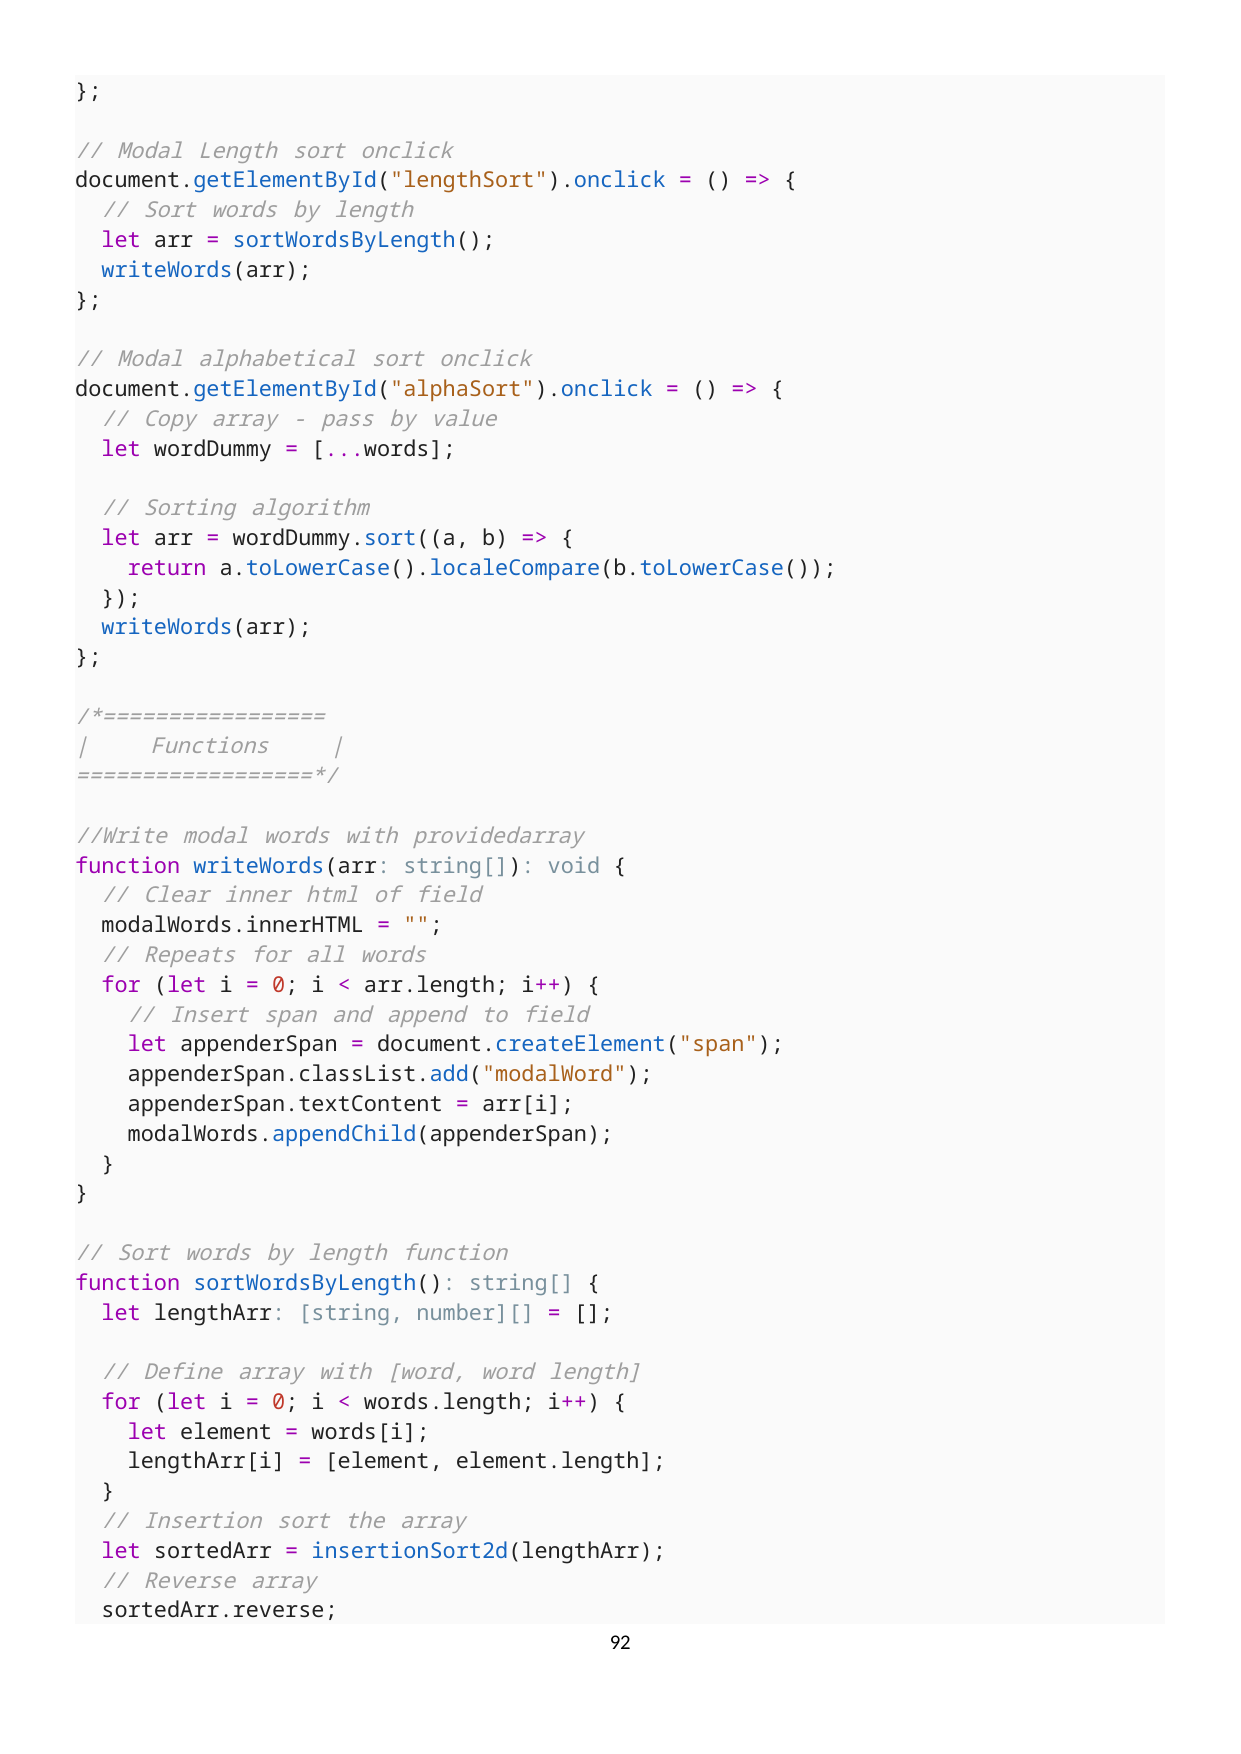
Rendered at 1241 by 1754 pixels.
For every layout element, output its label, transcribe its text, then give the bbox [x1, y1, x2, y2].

text for (let i = 0; i < arr.length; i++) { [75, 969, 1165, 998]
text // Reverse array [75, 1564, 1165, 1594]
text // Modal Length sort onclick [75, 134, 1165, 164]
text }; [75, 75, 1165, 105]
text let arr = sortWordsByLength(); [75, 224, 1165, 254]
text function sortWordsByLength(): string[] { [75, 1267, 1165, 1296]
text document.getElementById("lengthSort").onclick = () => { [75, 164, 1165, 194]
text // Repeats for all words [75, 939, 1165, 969]
text // Sort words by length function [75, 1237, 1165, 1267]
text | Functions | [75, 730, 1165, 760]
text // Define array with [word, word length] [75, 1356, 1165, 1386]
text return a.toLowerCase().localeCompare(b.toLowerCase()); [75, 552, 1165, 581]
text modalWords.appendChild(appenderSpan); [75, 1118, 1165, 1147]
text writeWords(arr); [75, 611, 1165, 641]
text // Copy array - pass by value [75, 403, 1165, 432]
text // Modal alphabetical sort onclick [75, 343, 1165, 373]
text writeWords(arr); [75, 254, 1165, 283]
text let sortedArr = insertionSort2d(lengthArr); [75, 1535, 1165, 1564]
text lengthArr[i] = [element, element.length]; [75, 1445, 1165, 1475]
text for (let i = 0; i < words.length; i++) { [75, 1386, 1165, 1416]
text let appenderSpan = document.createElement("span"); [75, 1028, 1165, 1058]
text // Sort words by length [75, 194, 1165, 224]
text } [75, 1147, 1165, 1177]
text appenderSpan.textContent = arr[i]; [75, 1088, 1165, 1118]
text let wordDummy = [...words]; [75, 432, 1165, 462]
text }; [75, 283, 1165, 313]
text } [75, 1475, 1165, 1505]
text }; [75, 641, 1165, 671]
text modalWords.innerHTML = ""; [75, 909, 1165, 939]
text document.getElementById("alphaSort").onclick = () => { [75, 373, 1165, 403]
text let arr = wordDummy.sort((a, b) => { [75, 522, 1165, 552]
text // Insert span and append to field [75, 998, 1165, 1028]
text //Write modal words with providedarray [75, 820, 1165, 849]
text let lengthArr: [string, number][] = []; [75, 1296, 1165, 1326]
text /*================= [75, 701, 1165, 730]
text // Insertion sort the array [75, 1505, 1165, 1535]
text // Sorting algorithm [75, 492, 1165, 522]
text sortedArr.reverse; [75, 1594, 1165, 1624]
text // Clear inner html of field [75, 879, 1165, 909]
text ==================*/ [75, 760, 1165, 790]
text function writeWords(arr: string[]): void { [75, 849, 1165, 879]
text } [75, 1177, 1165, 1207]
text appenderSpan.classList.add("modalWord"); [75, 1058, 1165, 1088]
text let element = words[i]; [75, 1416, 1165, 1445]
text }); [75, 581, 1165, 611]
